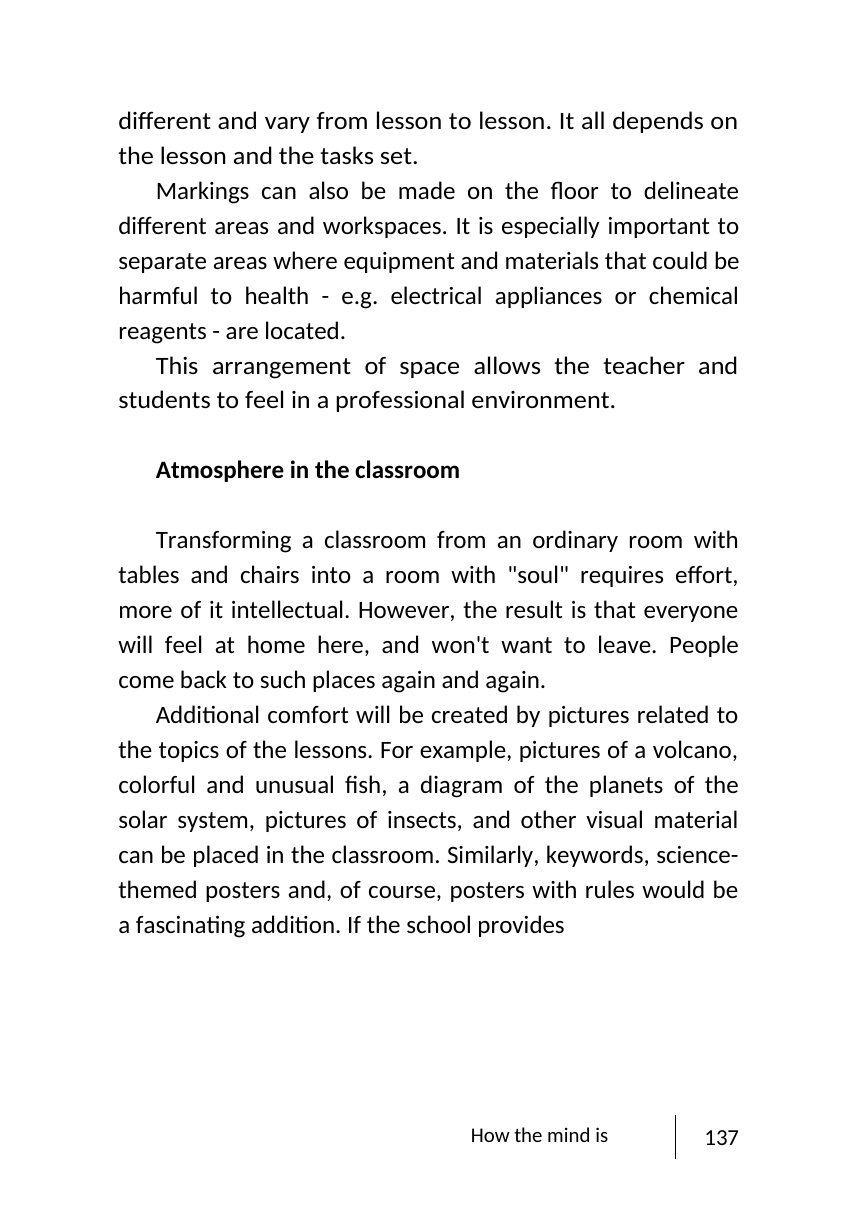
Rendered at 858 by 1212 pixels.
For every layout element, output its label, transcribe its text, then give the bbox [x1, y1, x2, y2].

text different and vary from lesson to lesson. It all depends on the lesson and the tasks set. [118, 105, 739, 170]
text This arrangement of space allows the teacher and students to feel in a professional environment. [118, 350, 739, 415]
text Transforming a classroom from an ordinary room with tables and chairs into a room with "soul" requires effort, more of it intellectual. However, the result is that everyone will feel at home here, and won't want to leave. People come back to such places again and again. [118, 524, 739, 694]
text Additional comfort will be created by pictures related to the topics of the lessons. For example, pictures of a volcano, colorful and unusual fish, a diagram of the planets of the solar system, pictures of insects, and other visual material can be placed in the classroom. Similarly, keywords, science-themed posters and, of course, posters with rules would be a fascinating addition. If the school provides [118, 699, 739, 939]
text Markings can also be made on the floor to delineate different areas and workspaces. It is especially important to separate areas where equipment and materials that could be harmful to health - e.g. electrical appliances or chemical reagents - are located. [118, 175, 740, 345]
subtitle Atmosphere in the classroom [156, 454, 751, 484]
